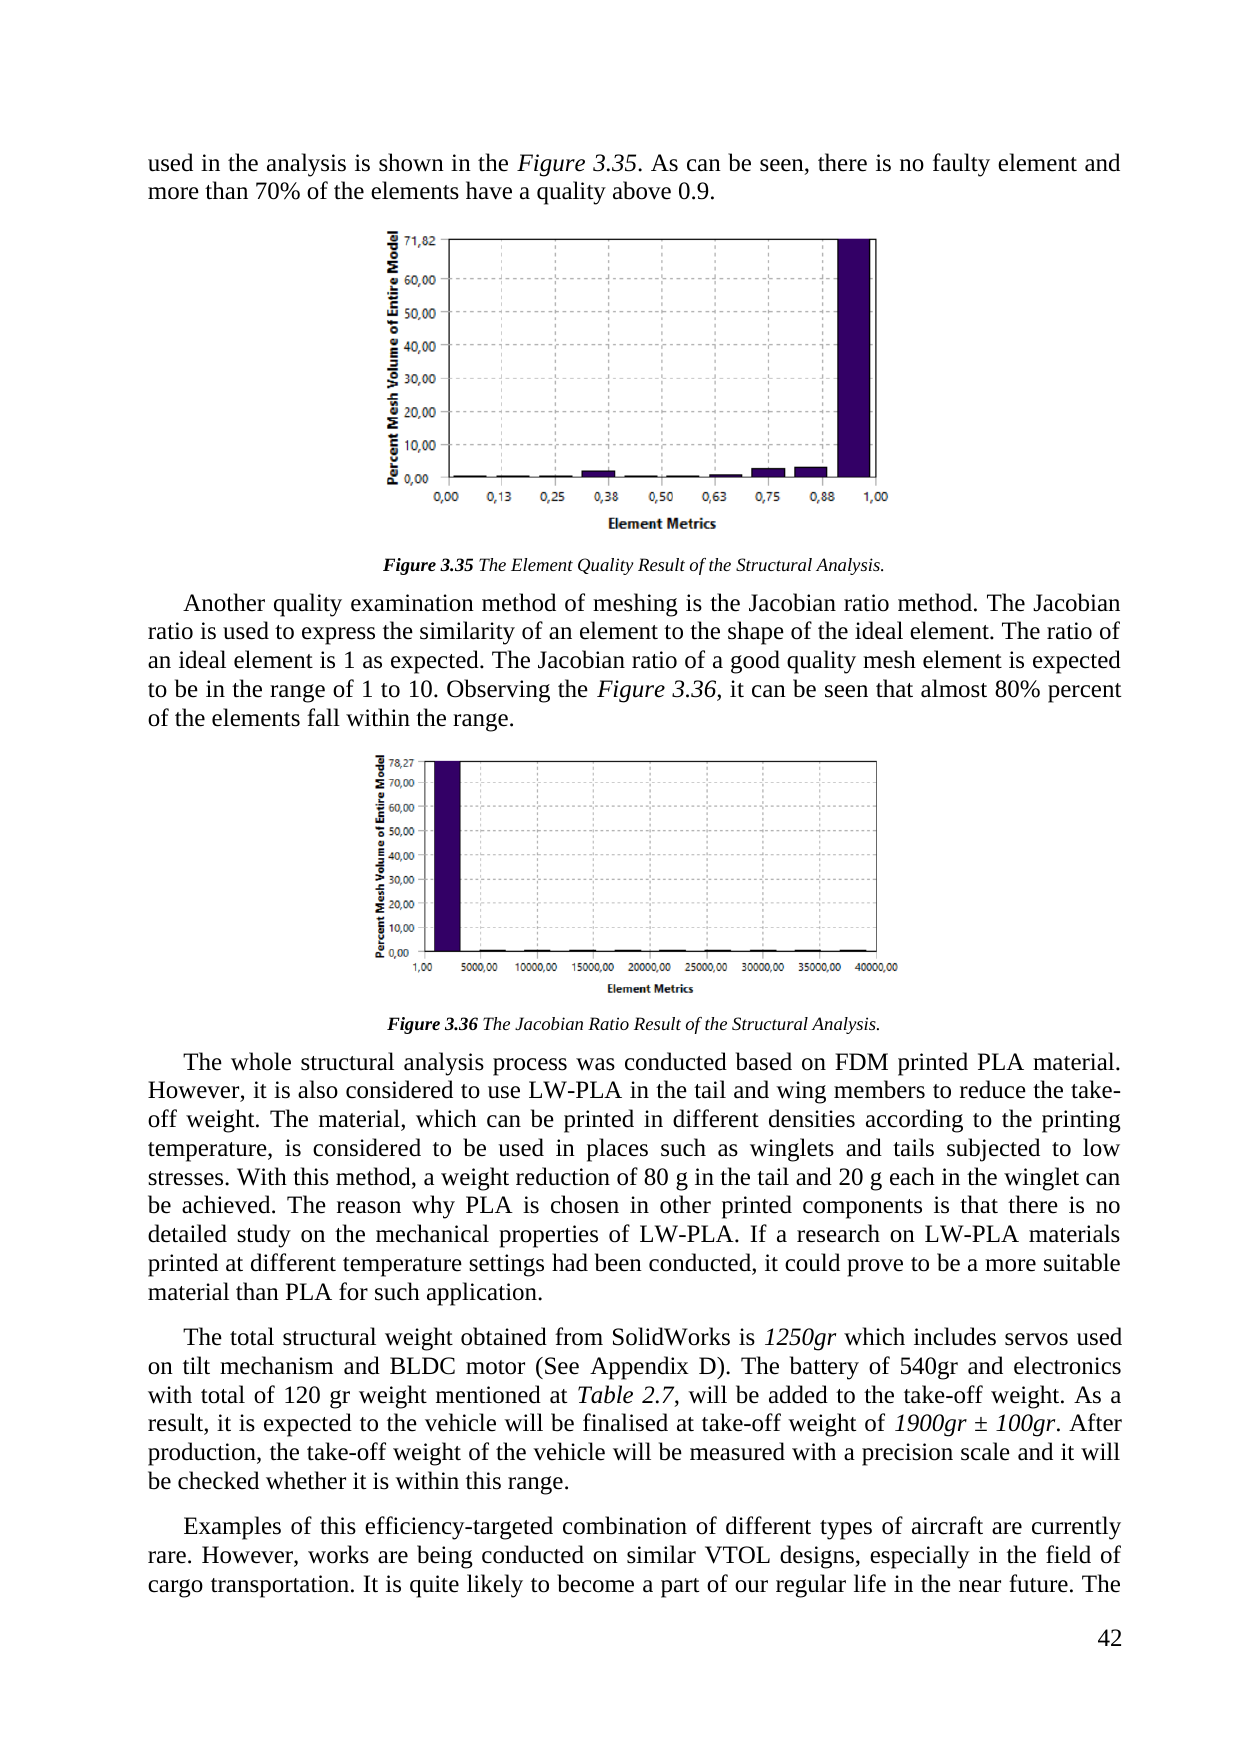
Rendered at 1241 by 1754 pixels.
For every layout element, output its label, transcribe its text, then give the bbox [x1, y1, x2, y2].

text The whole structural analysis process was conducted based on FDM printed PLA material. However, it is also considered to use LW-PLA in the tail and wing members to reduce the take-off weight. The material, which can be printed in different densities according to the printing temperature, is considered to be used in places such as winglets and tails subjected to low stresses. With this method, a weight reduction of 80 g in the tail and 20 g each in the winglet can be achieved. The reason why PLA is chosen in other printed components is that there is no detailed study on the mechanical properties of LW-PLA. If a research on LW-PLA materials printed at different temperature settings had been conducted, it could prove to be a more suitable material than PLA for such application. [148, 1047, 1122, 1306]
picture [369, 748, 901, 997]
picture [369, 221, 901, 537]
text The total structural weight obtained from SolidWorks is 1250gr which includes servos used on tilt mechanism and BLDC motor (See Appendix D). The battery of 540gr and electronics with total of 120 gr weight mentioned at Table 2.7, will be added to the take-off weight. As a result, it is expected to the vehicle will be finalised at take-off weight of 1900gr ± 100gr. After production, the take-off weight of the vehicle will be measured with a precision scale and it will be checked whether it is within this range. [148, 1322, 1122, 1495]
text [148, 1511, 1122, 1598]
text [148, 148, 1122, 205]
